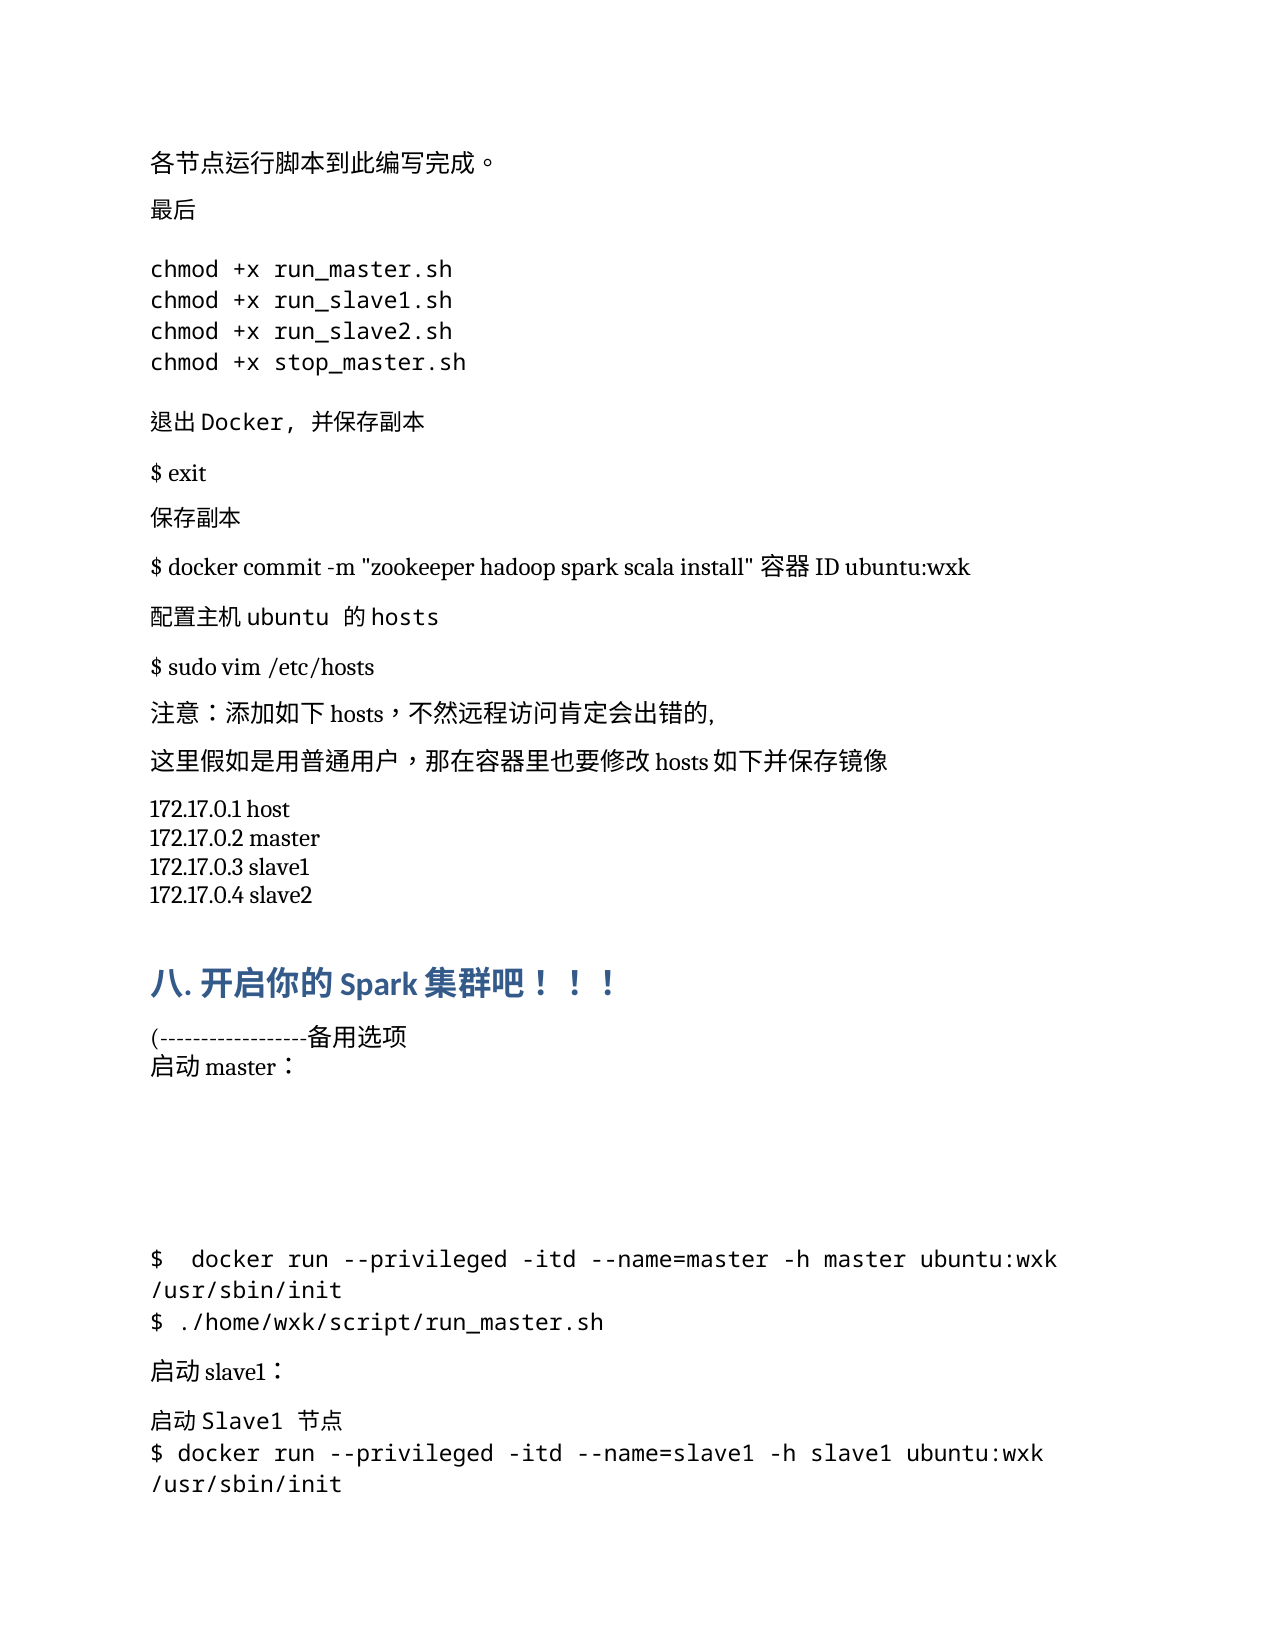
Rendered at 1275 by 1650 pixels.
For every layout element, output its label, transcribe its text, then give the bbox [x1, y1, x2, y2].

text 各节点运行脚本到此编写完成。 [150, 150, 1125, 179]
text 172.17.0.1 host 172.17.0.2 master 172.17.0.3 slave1 172.17.0.4 slave2 [150, 795, 1125, 910]
text $ docker run --privileged -itd --name=master -h master ubuntu:wxk /usr/sbin/init $ ./home/wxk/script/run_master.sh [150, 1243, 1125, 1337]
text (------------------备用选项 启动master： [150, 1024, 1125, 1082]
text 保存副本 [150, 506, 1125, 532]
text 注意：添加如下hosts，不然远程访问肯定会出错的, [150, 700, 1125, 729]
text $ exit [150, 458, 1125, 487]
text $ sudo vim /etc/hosts [150, 653, 1125, 681]
subtitle 八. 开启你的Spark集群吧！！！ [150, 960, 1125, 1006]
text 最后 chmod +x run_master.sh chmod +x run_slave1.sh chmod +x run_slave2.sh chmod +x stop_master.sh 退出 Docker, 并保存副本 [150, 197, 1125, 438]
text 这里假如是用普通用户，那在容器里也要修改hosts如下并保存镜像 [150, 748, 1125, 776]
text 配置主机 ubuntu 的 hosts [150, 601, 1125, 632]
text $ docker commit -m "zookeeper hadoop spark scala install" 容器ID ubuntu:wxk [150, 553, 1125, 582]
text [150, 1405, 1125, 1499]
text 启动slave1： [150, 1358, 1125, 1386]
